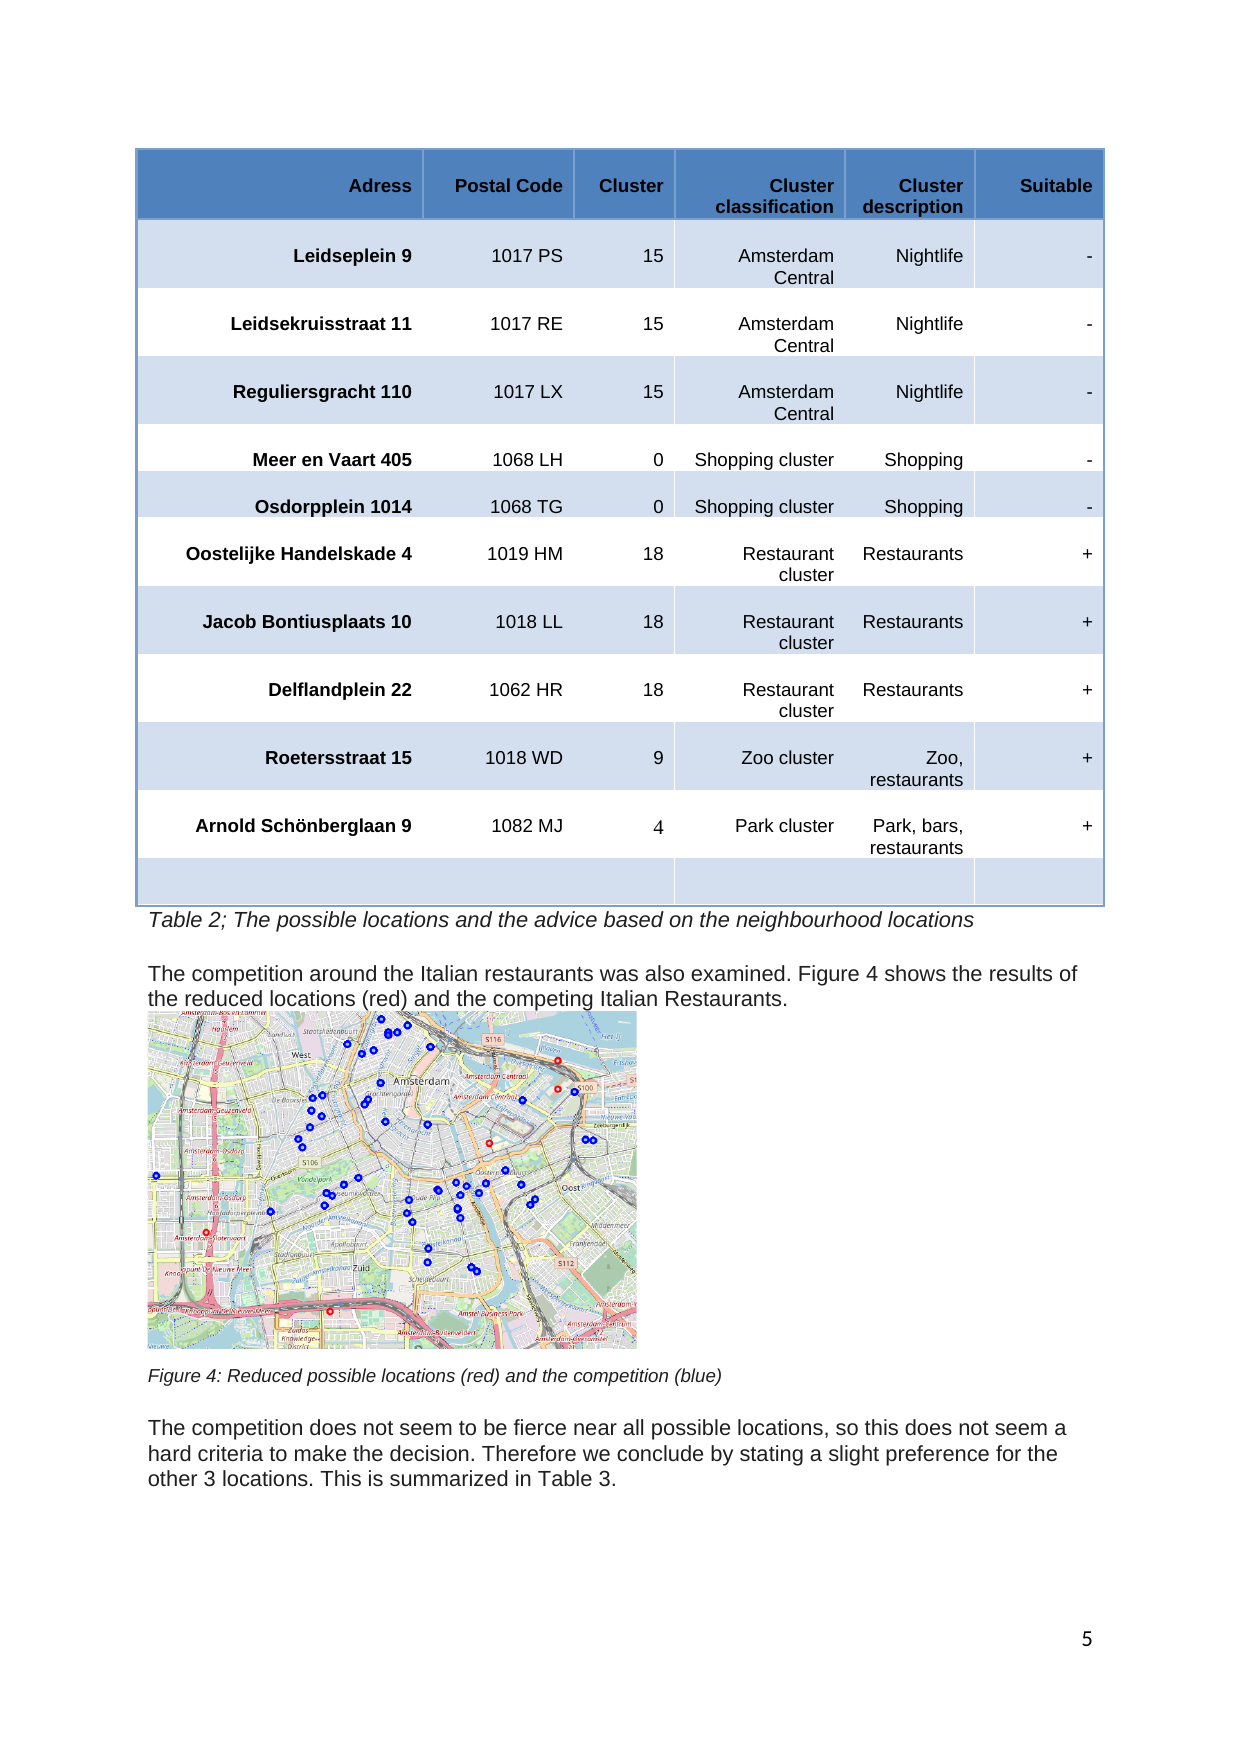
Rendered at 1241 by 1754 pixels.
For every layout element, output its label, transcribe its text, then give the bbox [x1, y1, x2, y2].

table_header Cluster [575, 150, 674, 218]
table_cell + [975, 518, 1103, 586]
table_cell Shopping [845, 424, 974, 471]
table_cell Leidsekruisstraat 11 [138, 288, 423, 356]
table_cell Nightlife [845, 356, 974, 424]
table_cell Roetersstraat 15 [138, 722, 423, 790]
table_cell Park cluster [675, 790, 845, 858]
table_cell [574, 858, 674, 904]
table_cell 18 [574, 654, 674, 722]
table_cell - [975, 471, 1103, 517]
table_cell 1017 PS [423, 220, 574, 288]
table_cell [975, 858, 1103, 904]
table_cell 0 [574, 471, 674, 517]
table_cell Amsterdam Central [675, 288, 845, 356]
table_cell Restaurants [845, 518, 974, 586]
table_cell + [975, 654, 1103, 722]
table_cell [423, 858, 574, 904]
table_cell - [975, 288, 1103, 356]
table_cell + [975, 722, 1103, 790]
table_cell 18 [574, 518, 674, 586]
table_cell - [975, 424, 1103, 471]
table_header Cluster description [846, 150, 974, 218]
table_cell Nightlife [845, 288, 974, 356]
table_cell Park, bars, restaurants [845, 790, 974, 858]
table_cell + [975, 586, 1103, 654]
table_cell Shopping [845, 471, 974, 517]
table_cell Nightlife [845, 220, 974, 288]
text Table 2; The possible locations and the advice based on the neighbourhood locations [148, 907, 1093, 932]
table_cell [138, 858, 423, 904]
table_cell 4 [574, 790, 674, 858]
table_cell Amsterdam Central [675, 356, 845, 424]
table_cell Restaurant cluster [675, 586, 845, 654]
table_header Adress [138, 150, 422, 218]
table_cell Osdorpplein 1014 [138, 471, 423, 517]
table_cell [675, 858, 845, 904]
table_cell 1068 TG [423, 471, 574, 517]
table_cell 1019 HM [423, 518, 574, 586]
table_header Cluster classification [676, 150, 844, 218]
table_cell Shopping cluster [675, 424, 845, 471]
table_cell 15 [574, 220, 674, 288]
table_cell Amsterdam Central [675, 220, 845, 288]
text The competition does not seem to be fierce near all possible locations, so this does not seem a hard criteria to make the decision. Therefore we conclude by stating a slight preference for the other 3 locations. This is summarized in Table 3. [148, 1415, 1093, 1491]
table_cell Restaurant cluster [675, 654, 845, 722]
table_cell 18 [574, 586, 674, 654]
table_cell Restaurants [845, 586, 974, 654]
table_cell - [975, 220, 1103, 288]
table_cell 1068 LH [423, 424, 574, 471]
table_cell Reguliersgracht 110 [138, 356, 423, 424]
table_cell + [975, 790, 1103, 858]
table_cell 1018 WD [423, 722, 574, 790]
table_cell 9 [574, 722, 674, 790]
table_cell 1018 LL [423, 586, 574, 654]
table_cell 1017 RE [423, 288, 574, 356]
table_cell [845, 858, 974, 904]
table_cell 15 [574, 356, 674, 424]
table_cell Meer en Vaart 405 [138, 424, 423, 471]
table_cell 0 [574, 424, 674, 471]
table_cell - [975, 356, 1103, 424]
picture [147, 1011, 637, 1349]
table_cell Arnold Schönberglaan 9 [138, 790, 423, 858]
table_cell Jacob Bontiusplaats 10 [138, 586, 423, 654]
table_cell Restaurant cluster [675, 518, 845, 586]
table_cell Restaurants [845, 654, 974, 722]
table_header Suitable [976, 150, 1103, 218]
text Figure 4: Reduced possible locations (red) and the competition (blue) [148, 1364, 1093, 1386]
table_cell Delflandplein 22 [138, 654, 423, 722]
table_cell Shopping cluster [675, 471, 845, 517]
table_cell 1017 LX [423, 356, 574, 424]
table_cell Oostelijke Handelskade 4 [138, 518, 423, 586]
table_cell 1082 MJ [423, 790, 574, 858]
table_cell Leidseplein 9 [138, 220, 423, 288]
table_header Postal Code [424, 150, 573, 218]
table_cell 1062 HR [423, 654, 574, 722]
table_cell Zoo, restaurants [845, 722, 974, 790]
table_cell 15 [574, 288, 674, 356]
table_cell Zoo cluster [675, 722, 845, 790]
